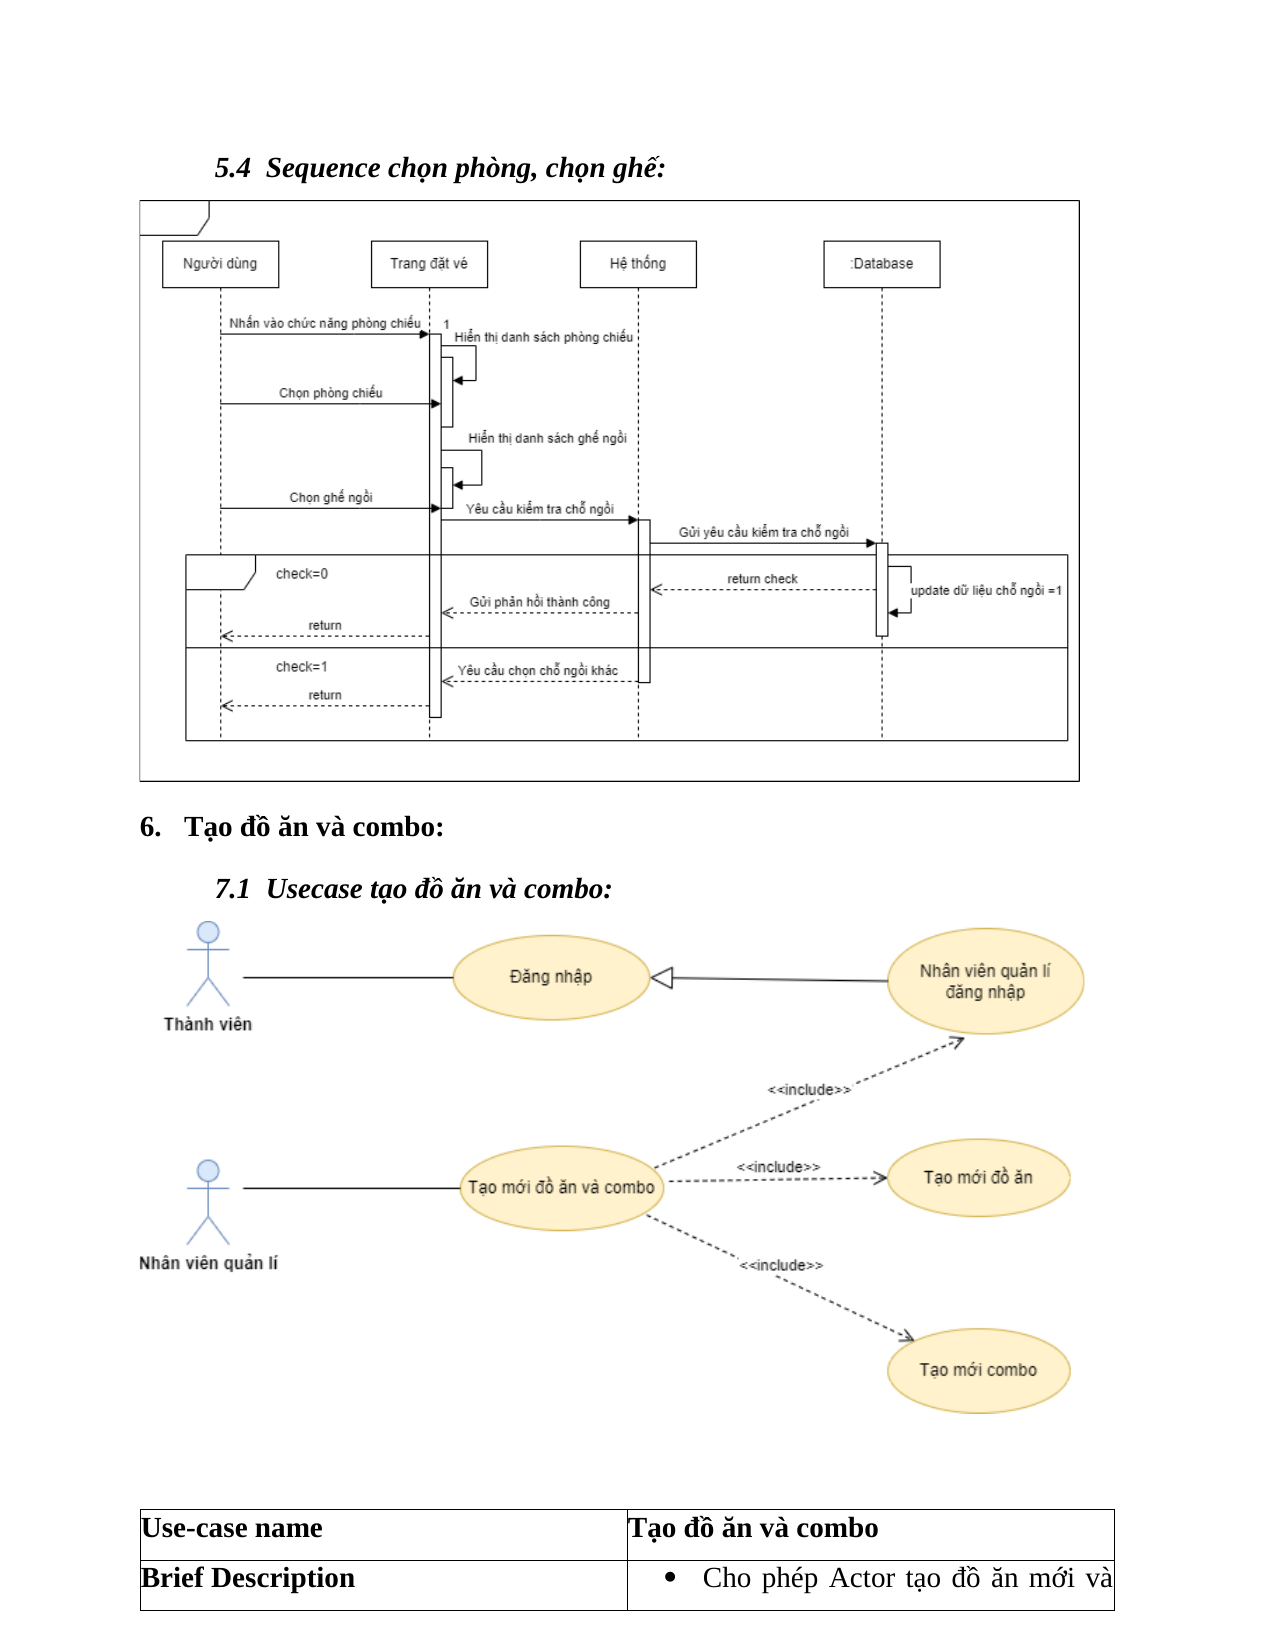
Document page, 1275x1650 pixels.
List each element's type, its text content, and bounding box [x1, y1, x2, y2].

subtitle 7.1 Usecase tạo đồ ăn và combo: [214, 871, 1137, 905]
subtitle 5.4 Sequence chọn phòng, chọn ghế: [214, 150, 1137, 183]
picture [139, 921, 1085, 1414]
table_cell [628, 1561, 1114, 1609]
subtitle Tạo đồ ăn và combo: [139, 809, 1137, 842]
table_header Tạo đồ ăn và combo [628, 1510, 1114, 1559]
picture [139, 200, 1080, 782]
table_header Use-case name [141, 1510, 627, 1559]
table_cell Brief Description [141, 1561, 627, 1609]
